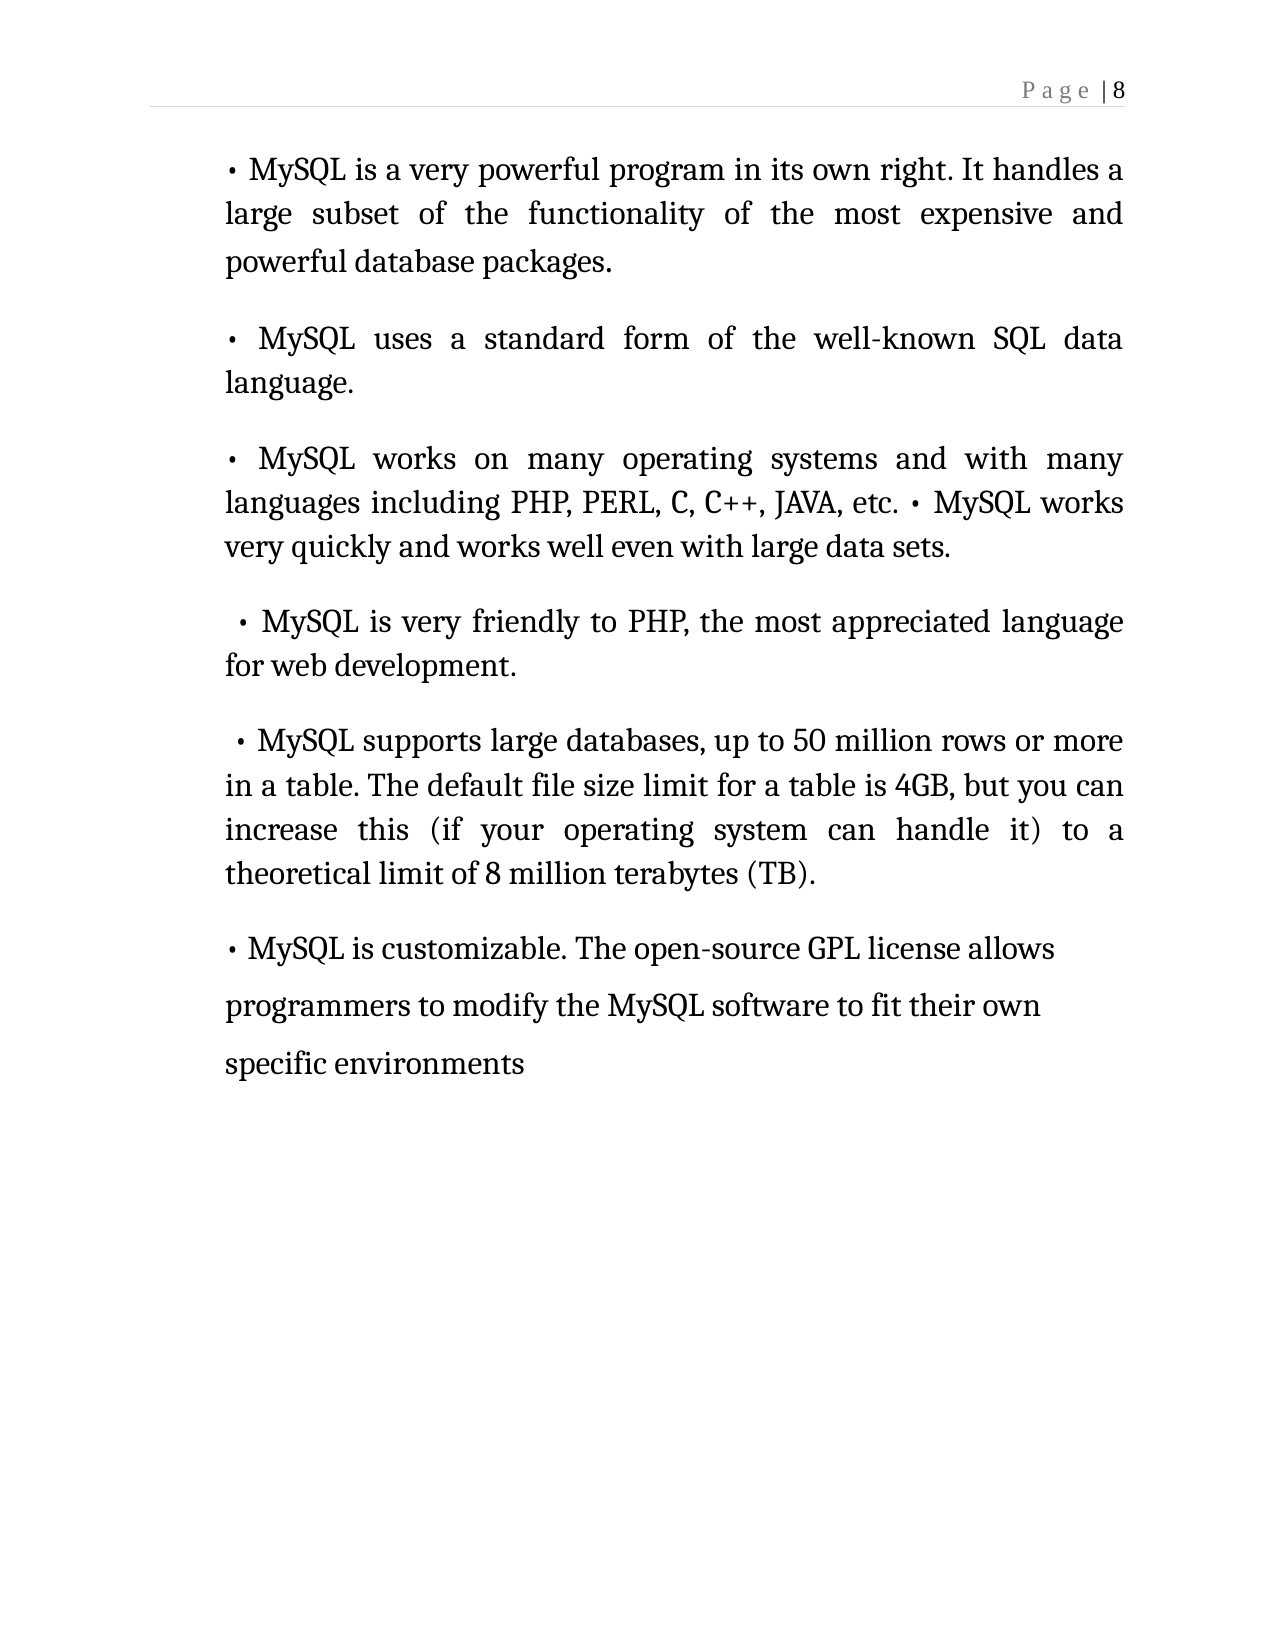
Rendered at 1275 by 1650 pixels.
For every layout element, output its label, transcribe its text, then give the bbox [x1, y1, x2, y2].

subtitle • MySQL supports large databases, up to 50 million rows or more in a table. The default file size limit for a table is 4GB, but you can increase this (if your operating system can handle it) to a theoretical limit of 8 million terabytes (TB). [225, 722, 1125, 892]
subtitle • MySQL works on many operating systems and with many languages including PHP, PERL, C, C++, JAVA, etc. • MySQL works very quickly and works well even with large data sets. [225, 439, 1125, 566]
subtitle • MySQL is a very powerful program in its own right. It handles a large subset of the functionality of the most expensive and powerful database packages. [225, 150, 1125, 282]
subtitle • MySQL uses a standard form of the well-known SQL data language. [225, 320, 1125, 402]
text • MySQL is customizable. The open-source GPL license allows programmers to modify the MySQL software to fit their own specific environments [225, 929, 1125, 1083]
subtitle • MySQL is very friendly to PHP, the most appreciated language for web development. [225, 602, 1125, 685]
